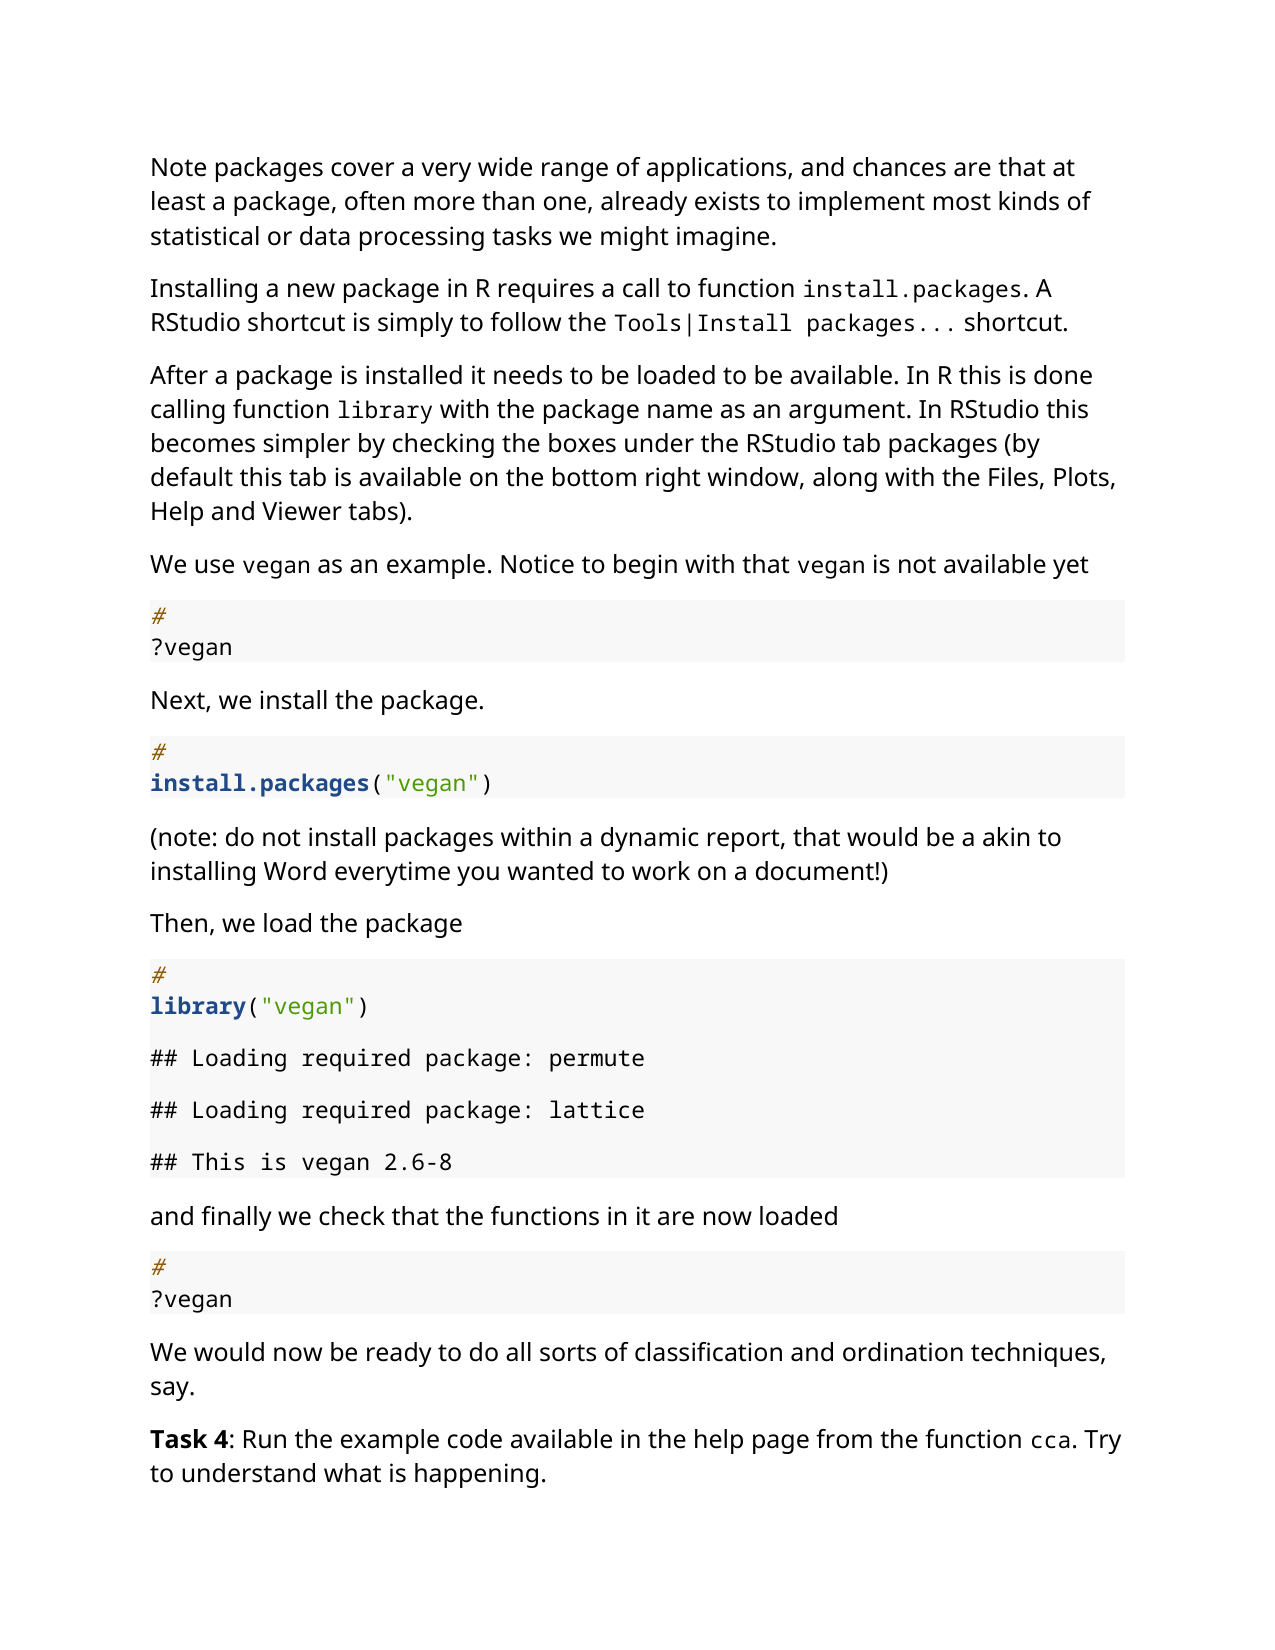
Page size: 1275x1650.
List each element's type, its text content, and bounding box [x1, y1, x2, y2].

text We would now be ready to do all sorts of classification and ordination techniques, say. [150, 1334, 1125, 1403]
text Next, we install the package. [150, 683, 1125, 717]
text We use vegan as an example. Notice to begin with that vegan is not available yet [150, 547, 1125, 581]
text Note packages cover a very wide range of applications, and chances are that at least a package, often more than one, already exists to implement most kinds of statistical or data processing tasks we might imagine. [150, 150, 1125, 252]
text and finally we check that the functions in it are now loaded [150, 1198, 1125, 1232]
text ## Loading required package: permute [150, 1042, 1125, 1073]
text Then, we load the package [150, 906, 1125, 940]
text # library("vegan") [164, 959, 1125, 1021]
text Task 4: Run the example code available in the help page from the function cca. Try to understand what is happening. [150, 1421, 1125, 1489]
text After a package is installed it needs to be loaded to be available. In R this is done calling function library with the package name as an argument. In RStudio this becomes simpler by checking the boxes under the RStudio tab packages (by default this tab is available on the bottom right window, along with the Files, Plots, Help and Viewer tabs). [150, 358, 1125, 528]
text (note: do not install packages within a dynamic report, that would be a akin to installing Word everytime you wanted to work on a document!) [150, 819, 1125, 887]
text # install.packages("vegan") [164, 736, 1125, 798]
text # ?vegan [164, 600, 1125, 662]
text # ?vegan [150, 1251, 1125, 1314]
text ## Loading required package: lattice [150, 1094, 1125, 1126]
text ## This is vegan 2.6-8 [150, 1146, 1125, 1178]
text Installing a new package in R requires a call to function install.packages. A RStudio shortcut is simply to follow the Tools|Install packages... shortcut. [150, 271, 1125, 339]
